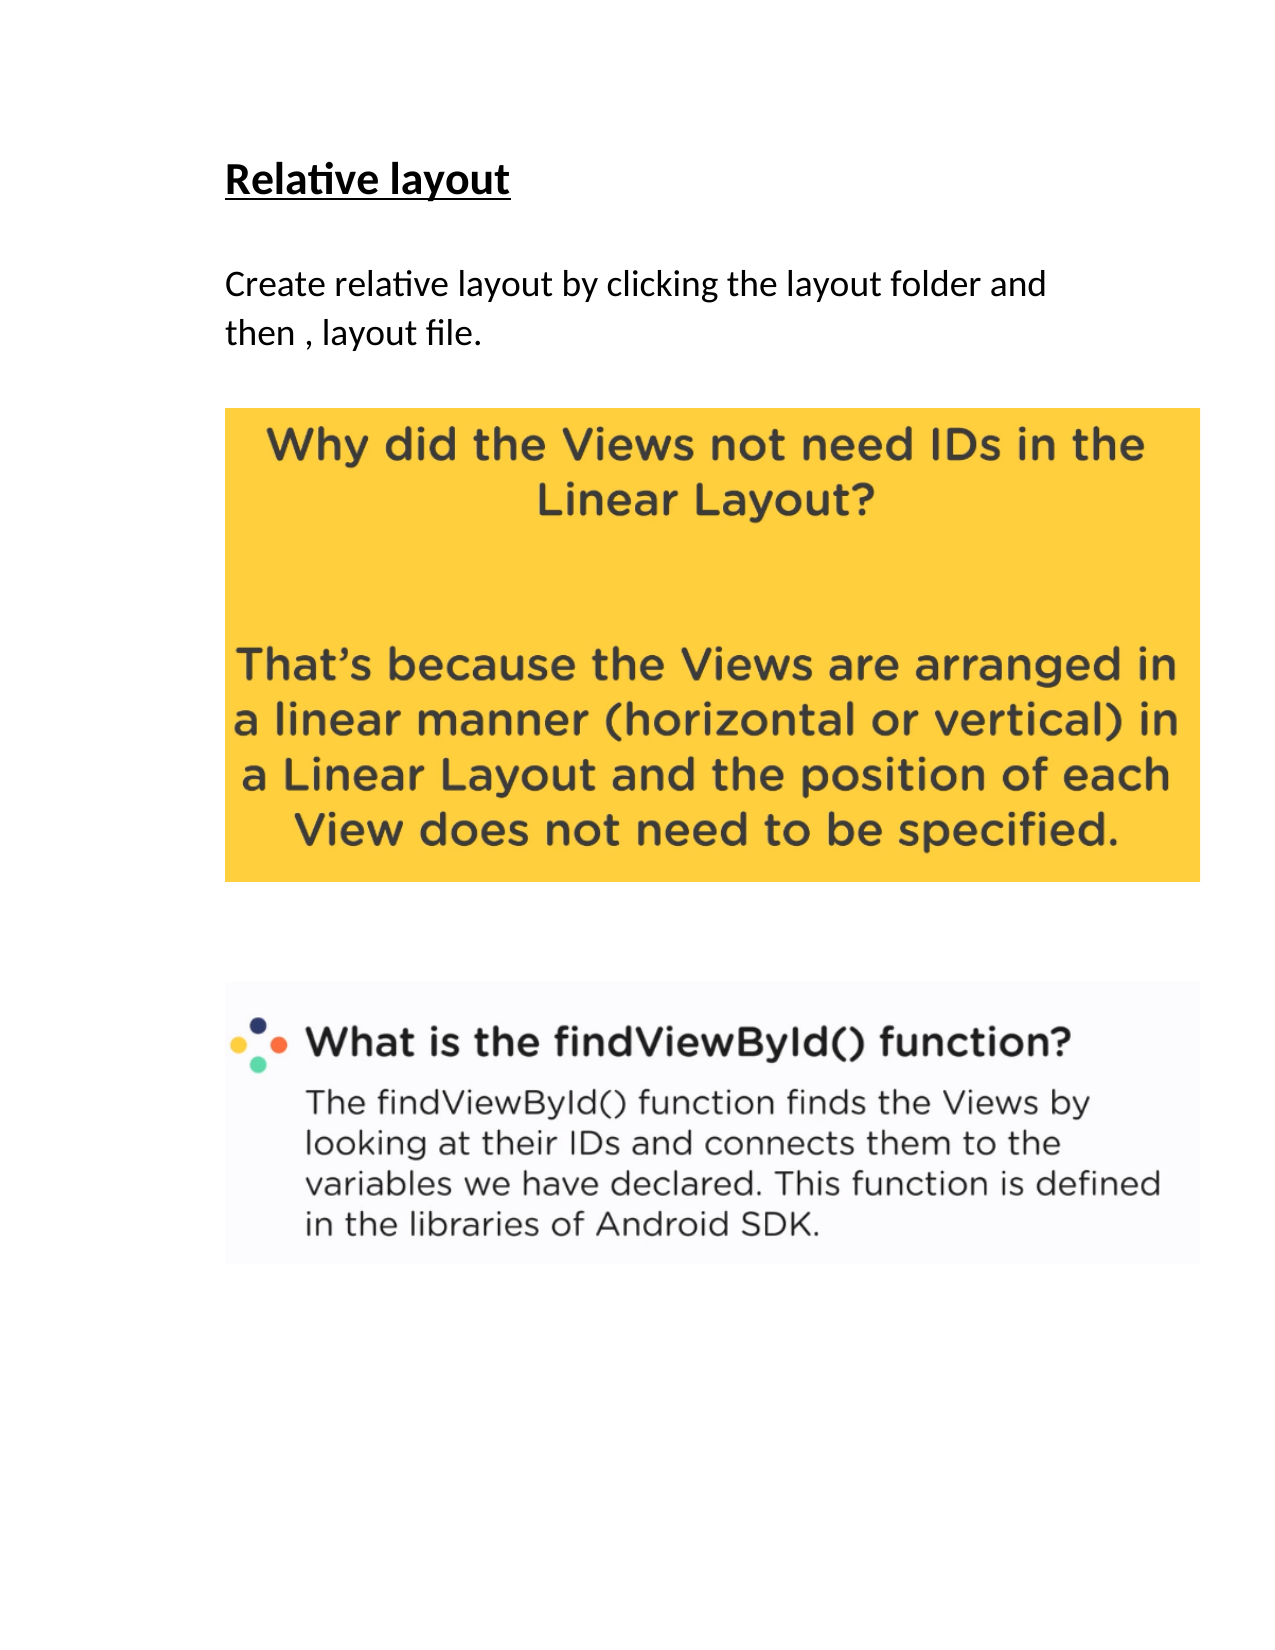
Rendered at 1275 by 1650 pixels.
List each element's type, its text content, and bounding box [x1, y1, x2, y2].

list Create relative layout by clicking the layout folder and then , layout file. [225, 260, 1125, 355]
list Relative layout [225, 150, 1125, 206]
picture [225, 408, 1200, 882]
picture [225, 982, 1200, 1264]
